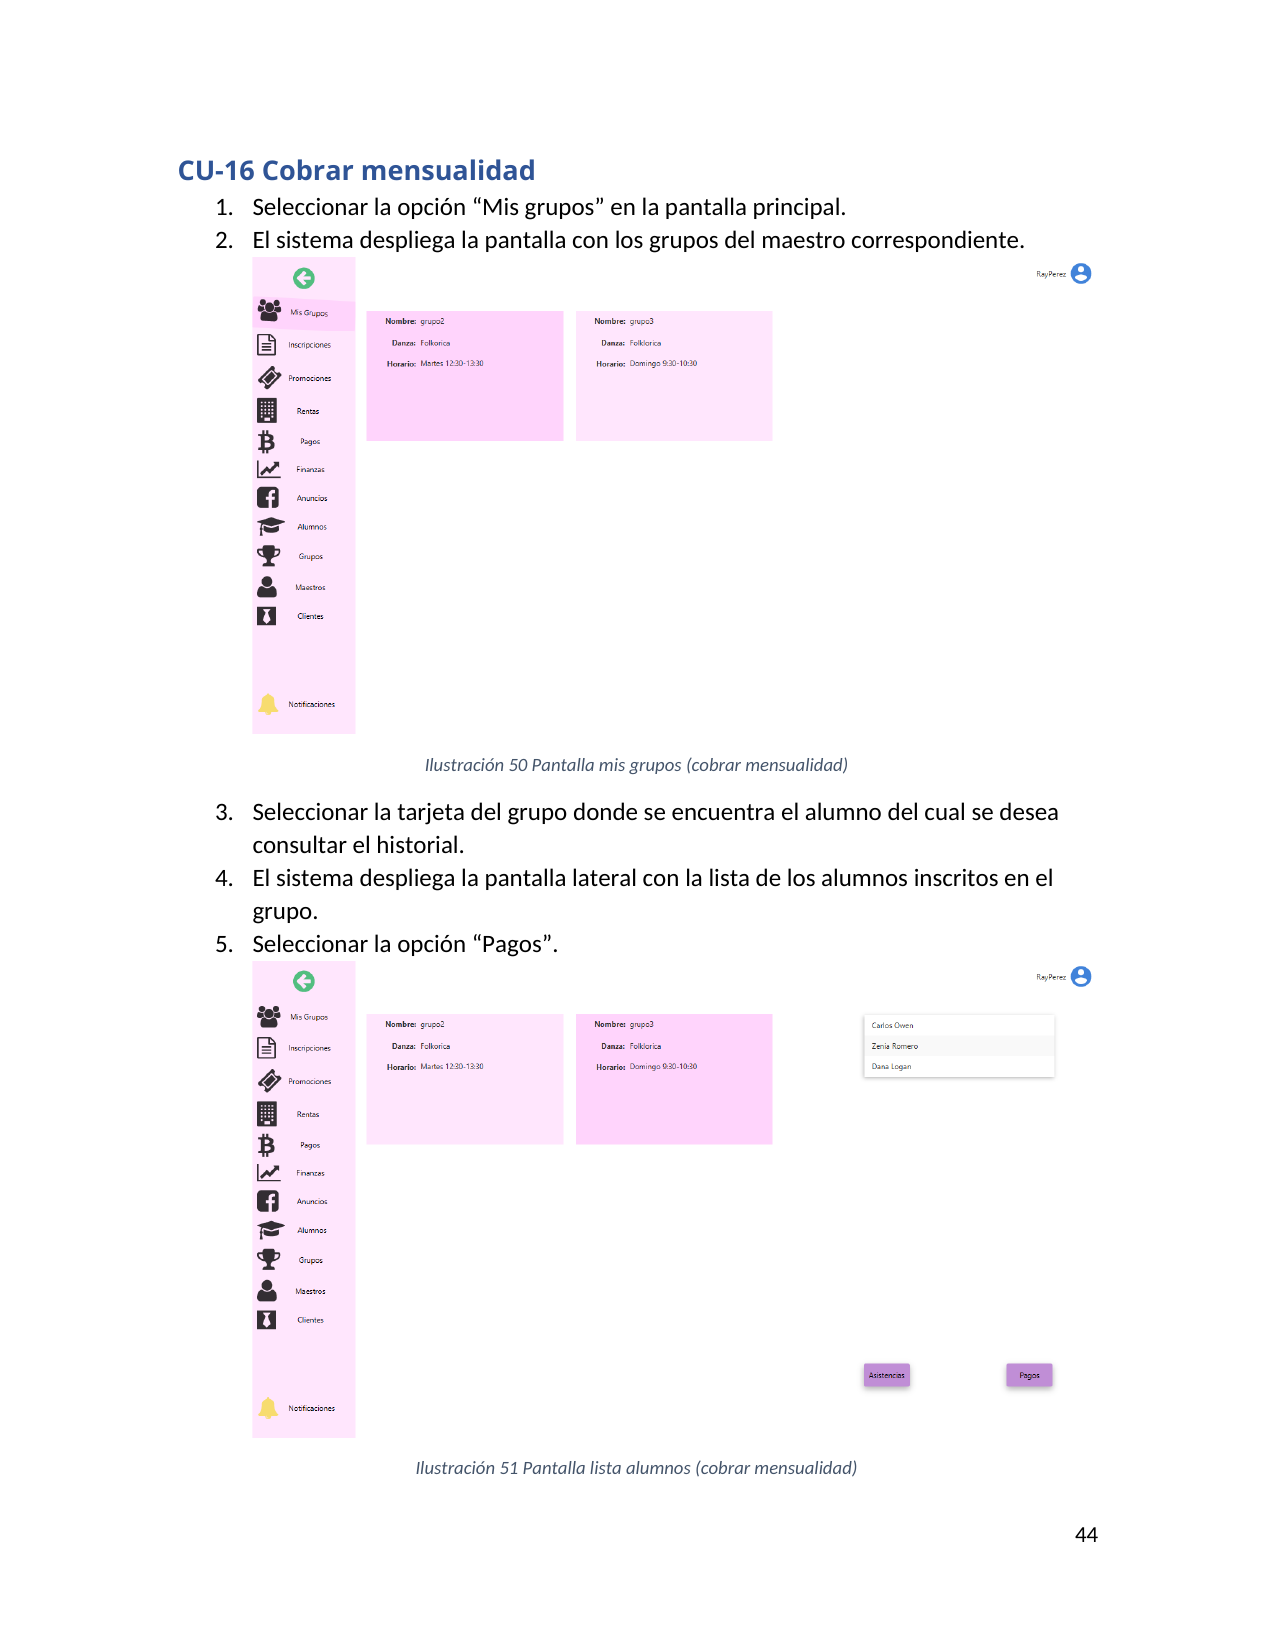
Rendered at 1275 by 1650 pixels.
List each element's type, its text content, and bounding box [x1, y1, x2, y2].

picture [252, 961, 1100, 1438]
text Ilustración 51 Pantalla lista alumnos (cobrar mensualidad) [177, 1456, 1098, 1479]
list Seleccionar la opción “Mis grupos” en la pantalla principal. [215, 192, 1098, 222]
picture [252, 257, 1100, 734]
list El sistema despliega la pantalla lateral con la lista de los alumnos inscritos en el grupo. [215, 862, 1098, 926]
list Seleccionar la opción “Pagos”. [215, 928, 1098, 959]
text Ilustración 50 Pantalla mis grupos (cobrar mensualidad) [177, 753, 1098, 776]
list El sistema despliega la pantalla con los grupos del maestro correspondiente. [215, 224, 1098, 255]
subtitle CU-16 Cobrar mensualidad [177, 152, 1098, 189]
list Seleccionar la tarjeta del grupo donde se encuentra el alumno del cual se desea consultar el historial. [215, 796, 1098, 860]
